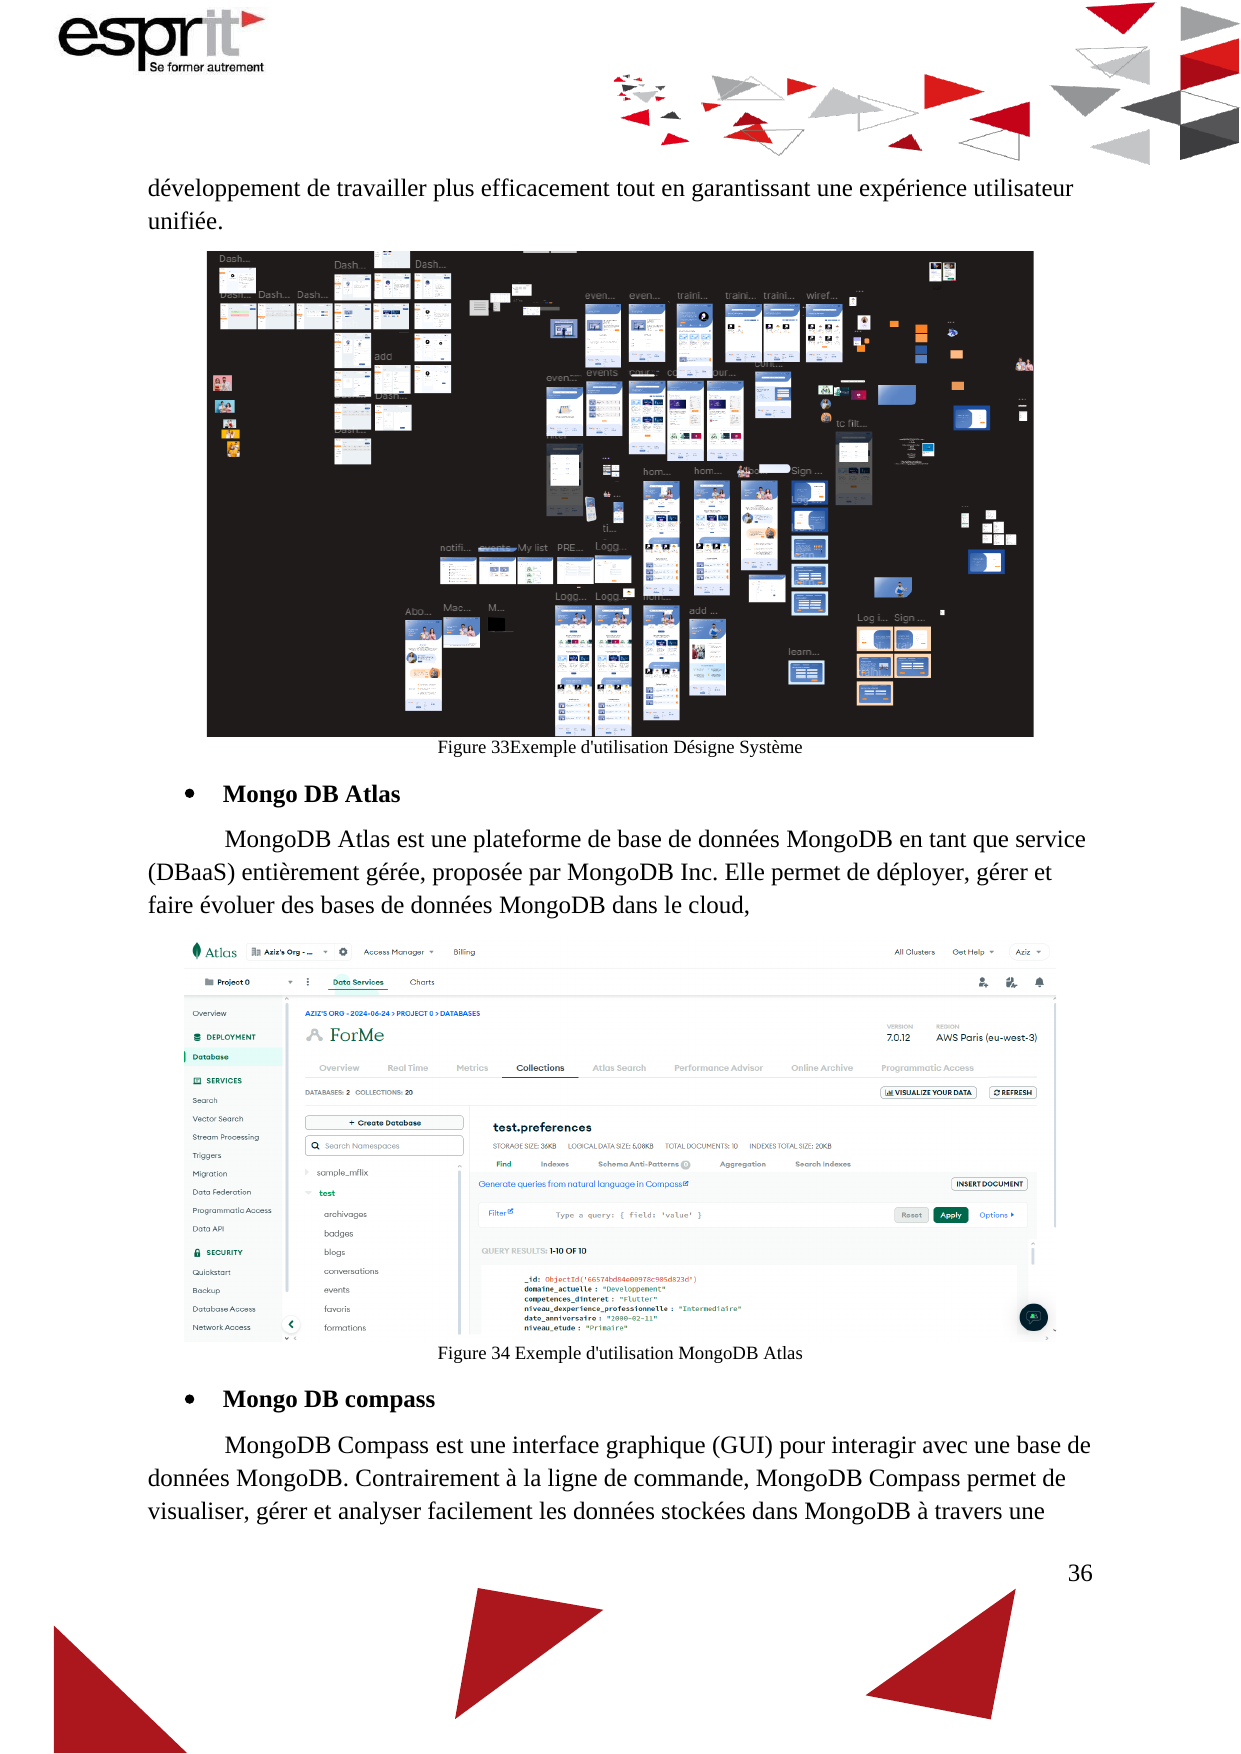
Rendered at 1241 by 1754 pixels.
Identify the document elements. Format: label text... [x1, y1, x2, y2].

text Figure 34 Exemple d'utilisation MongoDB Atlas [148, 1342, 1093, 1364]
picture [613, 0, 1241, 167]
picture [206, 251, 1034, 737]
text MongoDB Atlas est une plateforme de base de données MongoDB en tant que service (DBaaS) entièrement gérée, proposée par MongoDB Inc. Elle permet de déployer, gérer et faire évoluer des bases de données MongoDB dans le cloud, [148, 824, 1093, 919]
list Mongo DB Atlas [185, 779, 1093, 807]
list Mongo DB compass [185, 1384, 1093, 1413]
text Figure 33Exemple d'utilisation Désigne Système [148, 736, 1093, 758]
picture [184, 935, 1057, 1342]
picture [54, 7, 269, 75]
